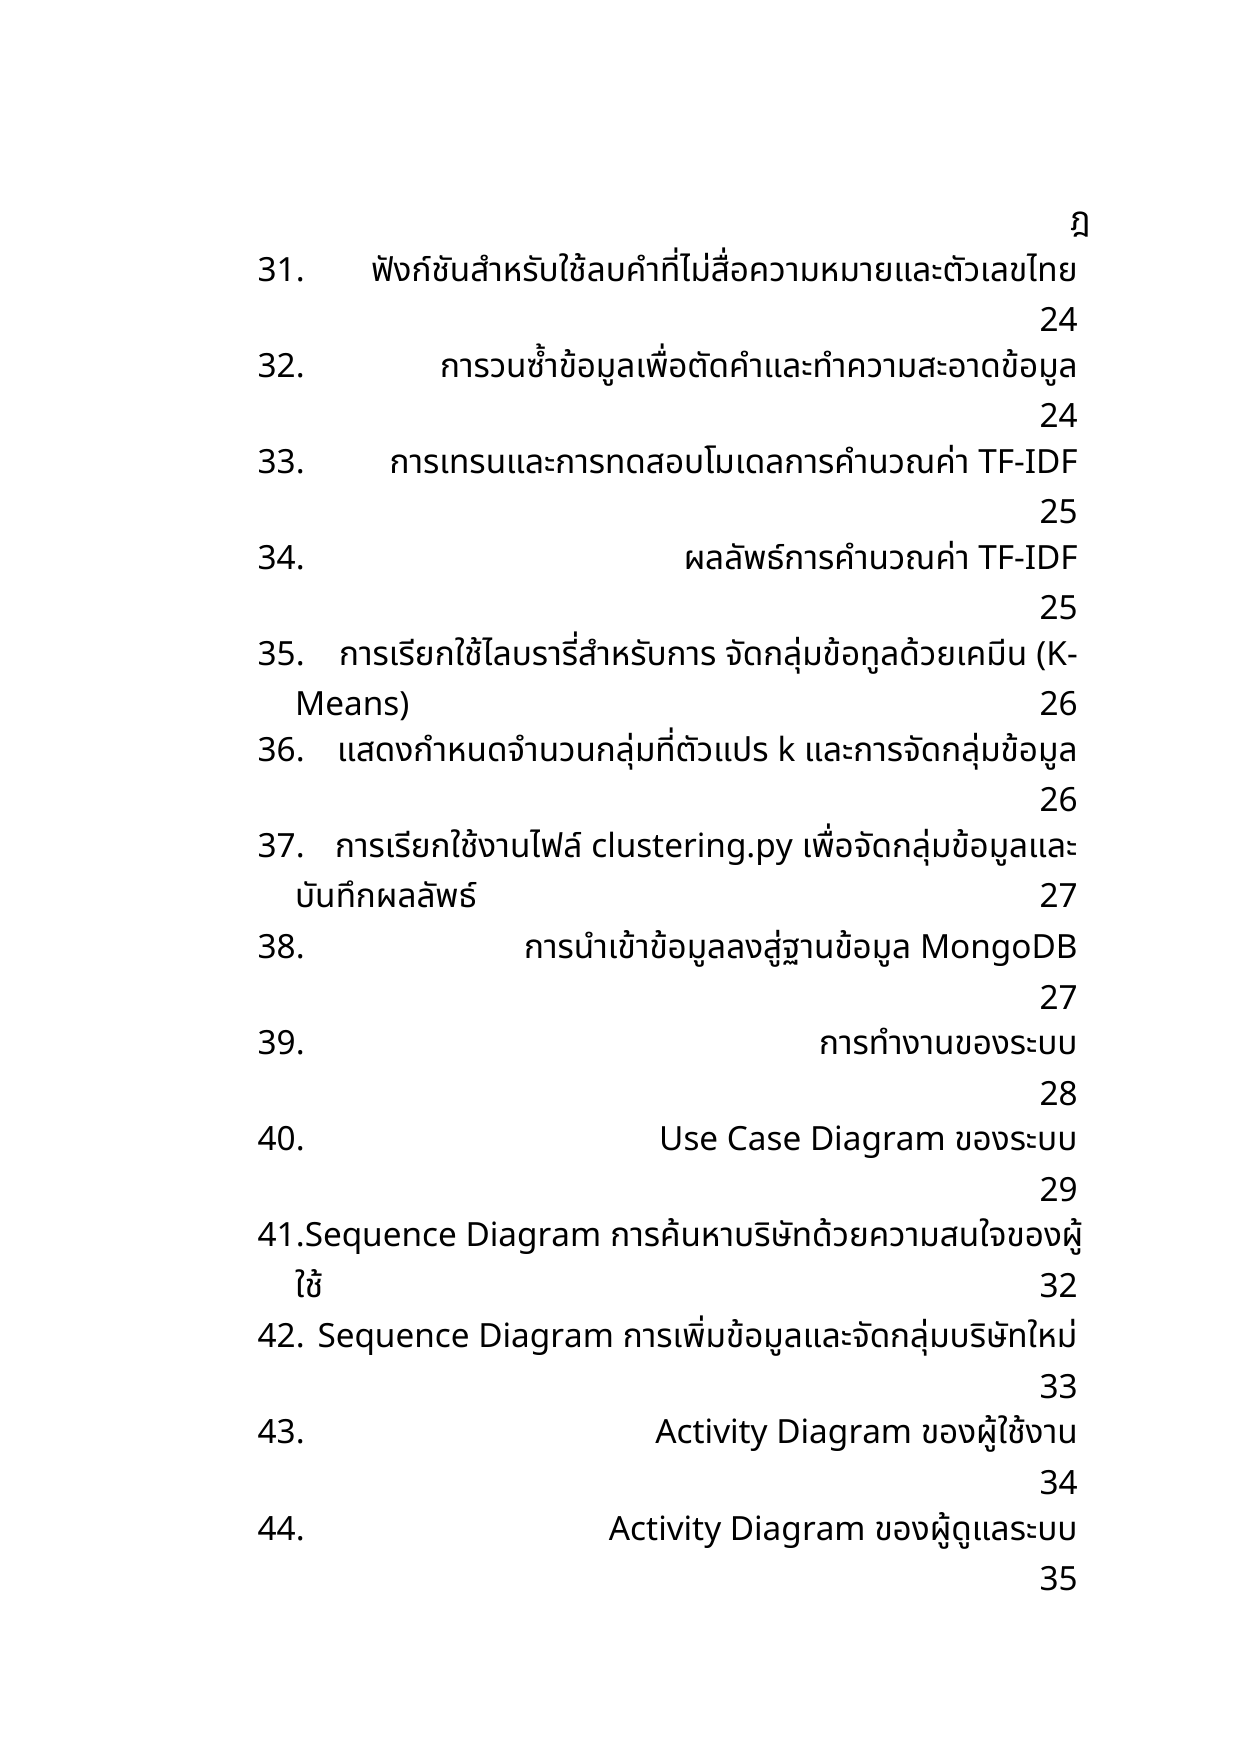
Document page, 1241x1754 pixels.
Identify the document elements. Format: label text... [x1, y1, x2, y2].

text แสดงกำหนดจำนวนกลุ่มที่ตัวแปร k และการจัดกลุ่มข้อมูล 26 [257, 726, 1090, 822]
text การเทรนและการทดสอบโมเดลการคำนวณค่า TF-IDF 25 [257, 437, 1090, 533]
text Use Case Diagram ของระบบ 29 [257, 1115, 1090, 1211]
text การนำเข้าข้อมูลลงสู่ฐานข้อมูล MongoDB 27 [257, 923, 1090, 1019]
text ผลลัพธ์การคำนวณค่า TF-IDF 25 [257, 533, 1090, 629]
text Sequence Diagram การค้นหาบริษัทด้วยความสนใจของผู้ใช้ 32 [257, 1211, 1090, 1312]
text ฟังก์ชันสำหรับใช้ลบคำที่ไม่สื่อความหมายและตัวเลขไทย 24 [257, 245, 1090, 341]
text การวนซ้ำข้อมูลเพื่อตัดคำและทำความสะอาดข้อมูล 24 [257, 341, 1090, 437]
text การทำงานของระบบ 28 [257, 1019, 1090, 1115]
text การเรียกใช้ไลบรารี่สำหรับการ จัดกลุ่มข้อทูลด้วยเคมีน (K-Means) 26 [257, 629, 1090, 726]
text Activity Diagram ของผู้ดูแลระบบ 35 [257, 1504, 1090, 1600]
text การเรียกใช้งานไฟล์ clustering.py เพื่อจัดกลุ่มข้อมูลและบันทึกผลลัพธ์ 27 [257, 822, 1090, 923]
text Sequence Diagram การเพิ่มข้อมูลและจัดกลุ่มบริษัทใหม่ 33 [257, 1312, 1090, 1408]
text Activity Diagram ของผู้ใช้งาน 34 [257, 1408, 1090, 1504]
